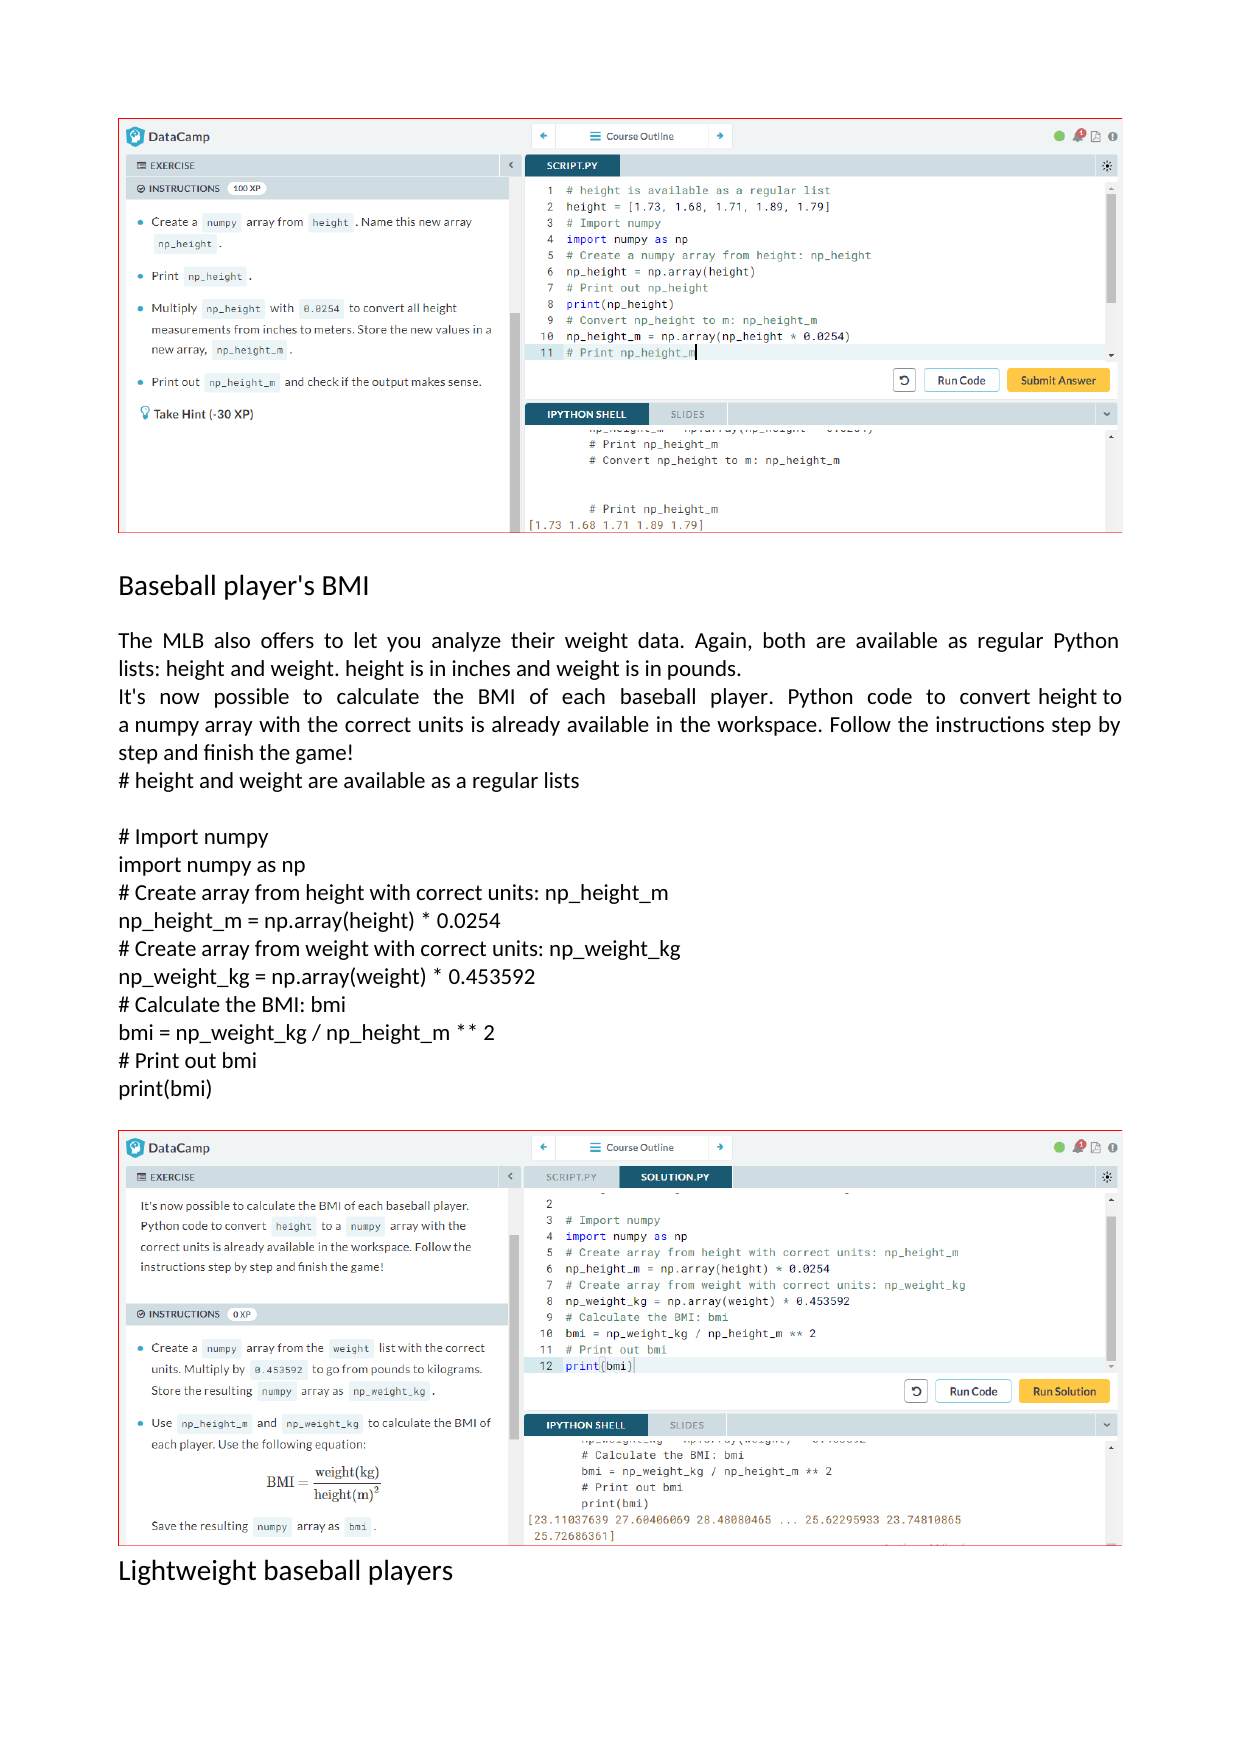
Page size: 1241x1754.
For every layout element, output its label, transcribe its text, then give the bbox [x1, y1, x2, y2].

text # Import numpy [118, 822, 1122, 850]
text # height and weight are available as a regular lists [118, 766, 1122, 794]
text np_height_m = np.array(height) * 0.0254 [118, 906, 1122, 934]
text import numpy as np [118, 850, 1122, 878]
text It's now possible to calculate the BMI of each baseball player. Python code to convert height to a numpy array with the correct units is already available in the workspace. Follow the instructions step by step and finish the game! [118, 682, 1122, 766]
picture [118, 118, 1123, 533]
text # Create array from height with correct units: np_height_m [118, 878, 1122, 906]
text # Calculate the BMI: bmi [118, 990, 1122, 1018]
text print(bmi) [118, 1074, 1122, 1102]
picture [118, 1130, 1123, 1546]
subtitle Lightweight baseball players [118, 1552, 1122, 1588]
text # Print out bmi [118, 1046, 1122, 1074]
text np_weight_kg = np.array(weight) * 0.453592 [118, 962, 1122, 990]
text # Create array from weight with correct units: np_weight_kg [118, 934, 1122, 962]
subtitle Baseball player's BMI [118, 567, 1122, 602]
text bmi = np_weight_kg / np_height_m ** 2 [118, 1018, 1122, 1046]
text The MLB also offers to let you analyze their weight data. Again, both are available as regular Python lists: height and weight. height is in inches and weight is in pounds. [118, 626, 1122, 682]
